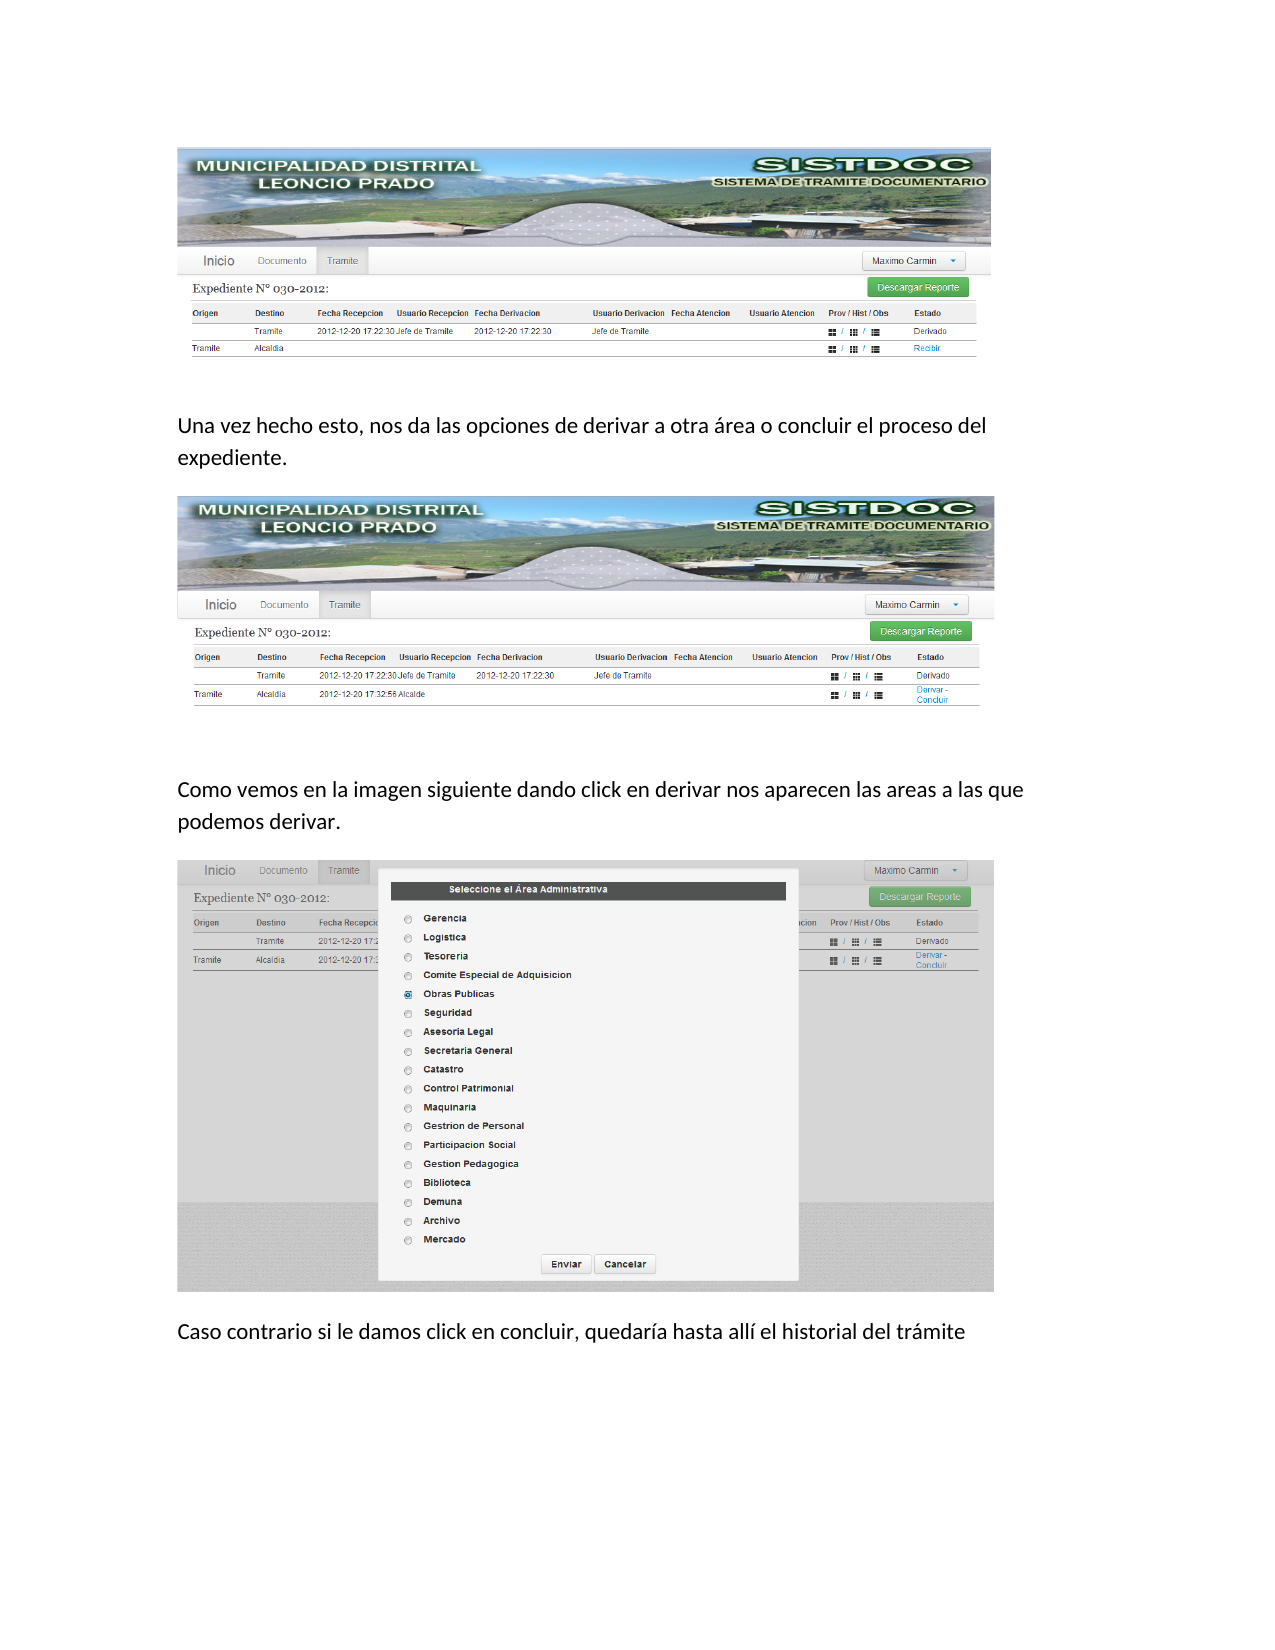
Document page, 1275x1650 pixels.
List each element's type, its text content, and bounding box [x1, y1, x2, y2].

text Una vez hecho esto, nos da las opciones de derivar a otra área o concluir el proceso del expediente. [177, 411, 1098, 471]
picture [177, 860, 994, 1292]
text Como vemos en la imagen siguiente dando click en derivar nos aparecen las areas a las que podemos derivar. [177, 775, 1098, 835]
picture [177, 496, 995, 750]
text Caso contrario si le damos click en concluir, quedaría hasta allí el historial del trámite [177, 1317, 1098, 1345]
picture [177, 147, 991, 386]
